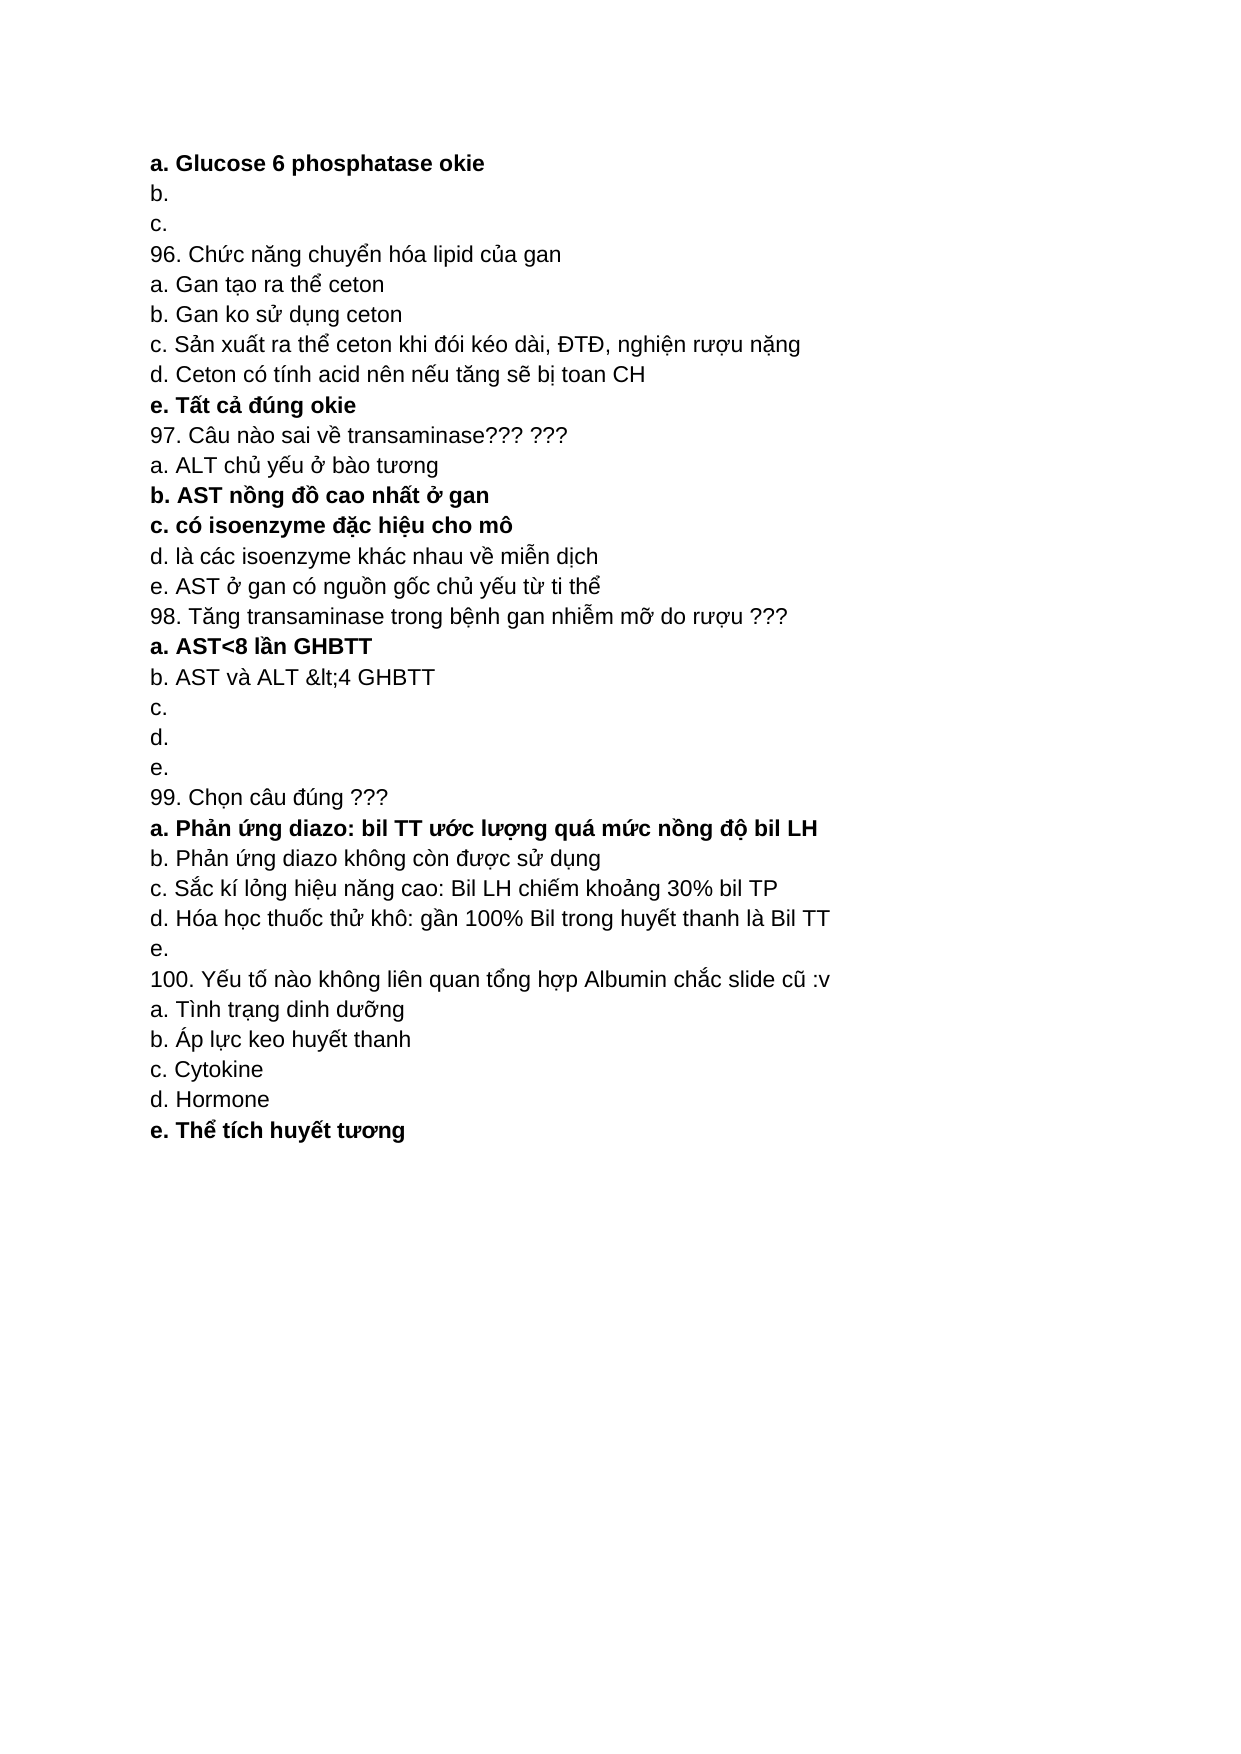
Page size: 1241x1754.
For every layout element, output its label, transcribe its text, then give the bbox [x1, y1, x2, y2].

text b. Áp lực keo huyết thanh [150, 1026, 1090, 1052]
text b. Phản ứng diazo không còn được sử dụng [150, 845, 1090, 871]
text e. [150, 935, 1090, 962]
text a. ALT chủ yếu ở bào tương [150, 452, 1090, 478]
text c. [150, 694, 1090, 720]
text a. Glucose 6 phosphatase okie [150, 150, 1090, 176]
text e. [150, 754, 1090, 781]
text d. Hóa học thuốc thử khô: gần 100% Bil trong huyết thanh là Bil TT [150, 905, 1090, 932]
text c. Sắc kí lỏng hiệu năng cao: Bil LH chiếm khoảng 30% bil TP [150, 875, 1090, 901]
text a. Gan tạo ra thể ceton [150, 271, 1090, 297]
text c. Cytokine [150, 1056, 1090, 1083]
text e. AST ở gan có nguồn gốc chủ yếu từ ti thể [150, 573, 1090, 599]
text a. Tình trạng dinh dưỡng [150, 996, 1090, 1022]
text d. Hormone [150, 1086, 1090, 1113]
text b. AST nồng đồ cao nhất ở gan [150, 482, 1090, 509]
text d. [150, 724, 1090, 750]
text a. Phản ứng diazo: bil TT ước lượng quá mức nồng độ bil LH [150, 814, 1090, 841]
text 98. Tăng transaminase trong bệnh gan nhiễm mỡ do rượu ??? [150, 603, 1090, 629]
text 100. Yếu tố nào không liên quan tổng hợp Albumin chắc slide cũ :v [150, 966, 1090, 992]
text d. là các isoenzyme khác nhau về miễn dịch [150, 543, 1090, 569]
text c. có isoenzyme đặc hiệu cho mô [150, 512, 1090, 539]
text c. [150, 210, 1090, 237]
text e. Thể tích huyết tương [150, 1117, 1090, 1143]
text e. Tất cả đúng okie [150, 392, 1090, 418]
text a. AST<8 lần GHBTT [150, 633, 1090, 660]
text b. Gan ko sử dụng ceton [150, 301, 1090, 327]
text 97. Câu nào sai về transaminase??? ??? [150, 422, 1090, 448]
text c. Sản xuất ra thể ceton khi đói kéo dài, ĐTĐ, nghiện rượu nặng [150, 331, 1090, 358]
text b. AST và ALT &lt;4 GHBTT [150, 663, 1090, 690]
text 99. Chọn câu đúng ??? [150, 784, 1090, 811]
text d. Ceton có tính acid nên nếu tăng sẽ bị toan CH [150, 361, 1090, 388]
text b. [150, 180, 1090, 207]
text 96. Chức năng chuyển hóa lipid của gan [150, 241, 1090, 267]
